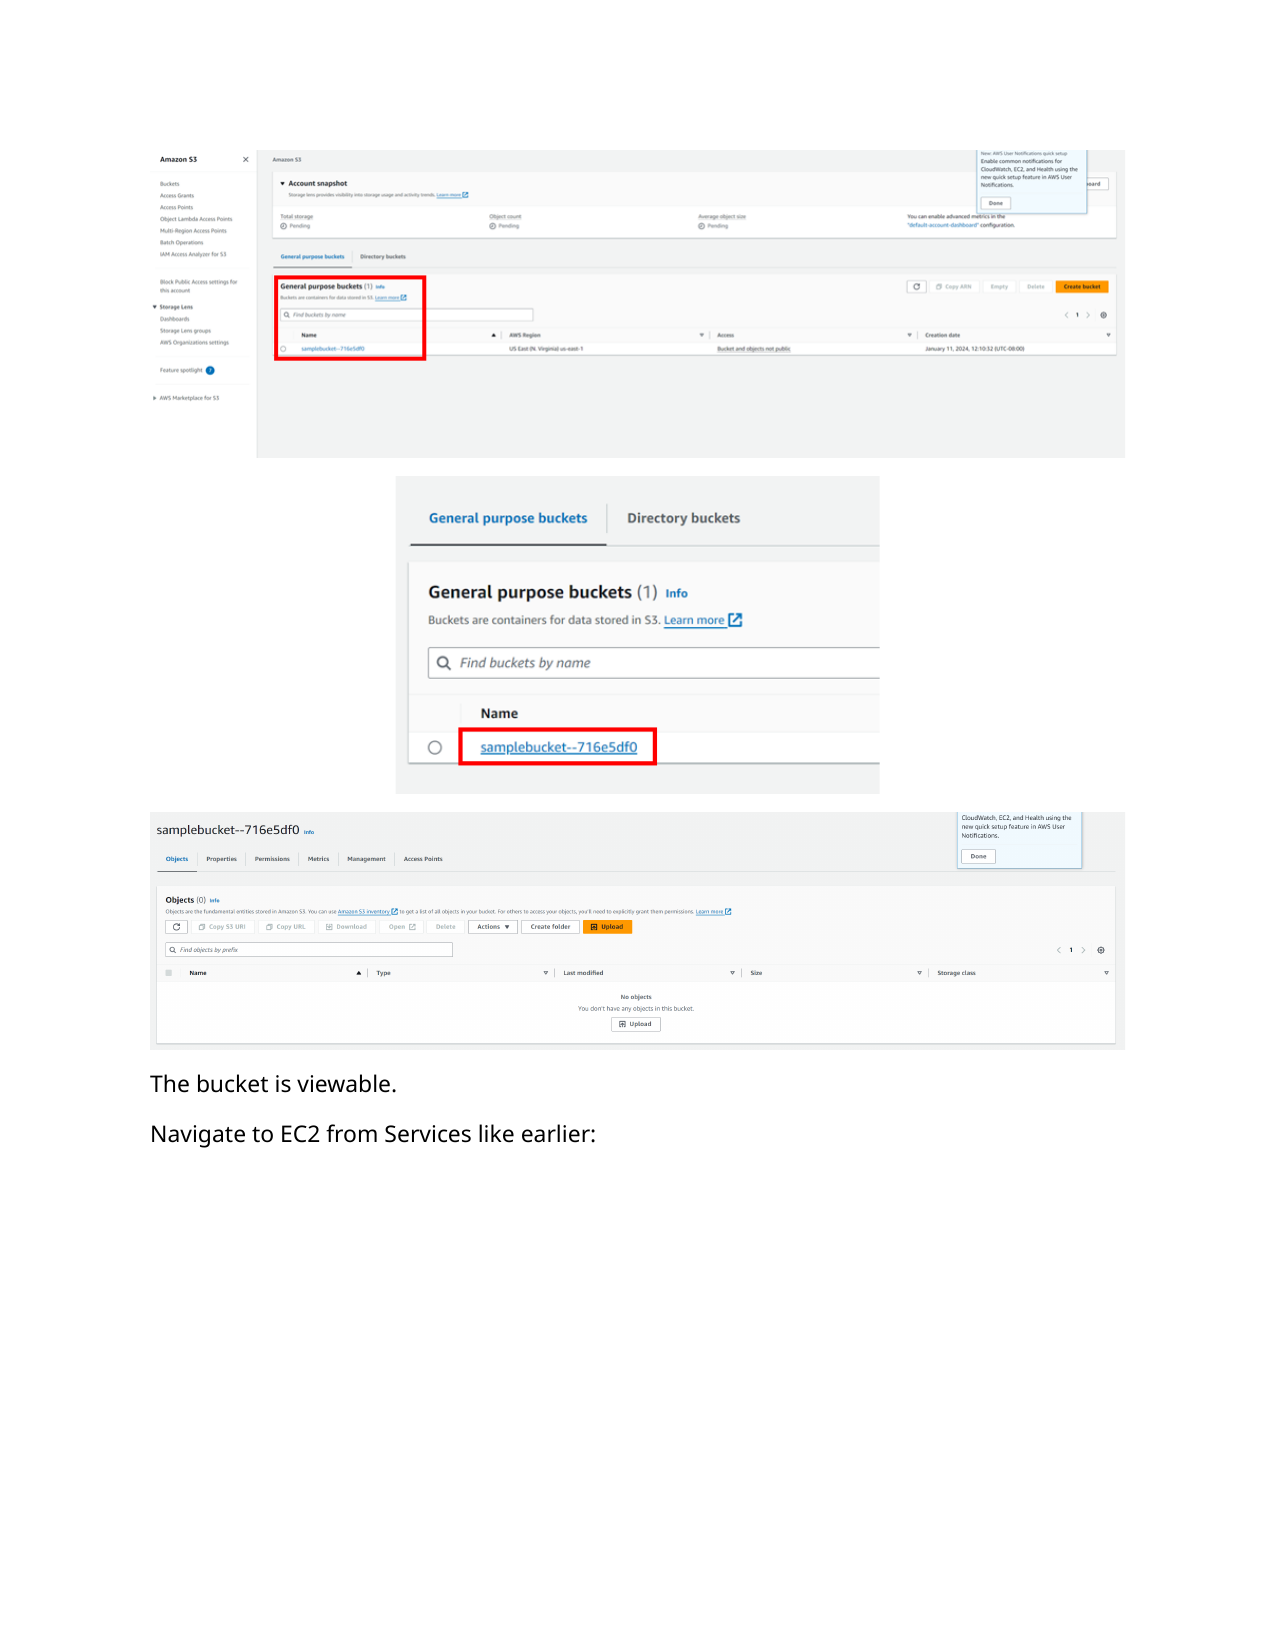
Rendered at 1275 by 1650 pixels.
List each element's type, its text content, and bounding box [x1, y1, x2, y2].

picture [395, 476, 880, 794]
picture [150, 812, 1125, 1050]
text The bucket is viewable. [150, 1068, 1125, 1099]
picture [150, 150, 1125, 458]
text Navigate to EC2 from Services like earlier: [150, 1118, 1125, 1149]
